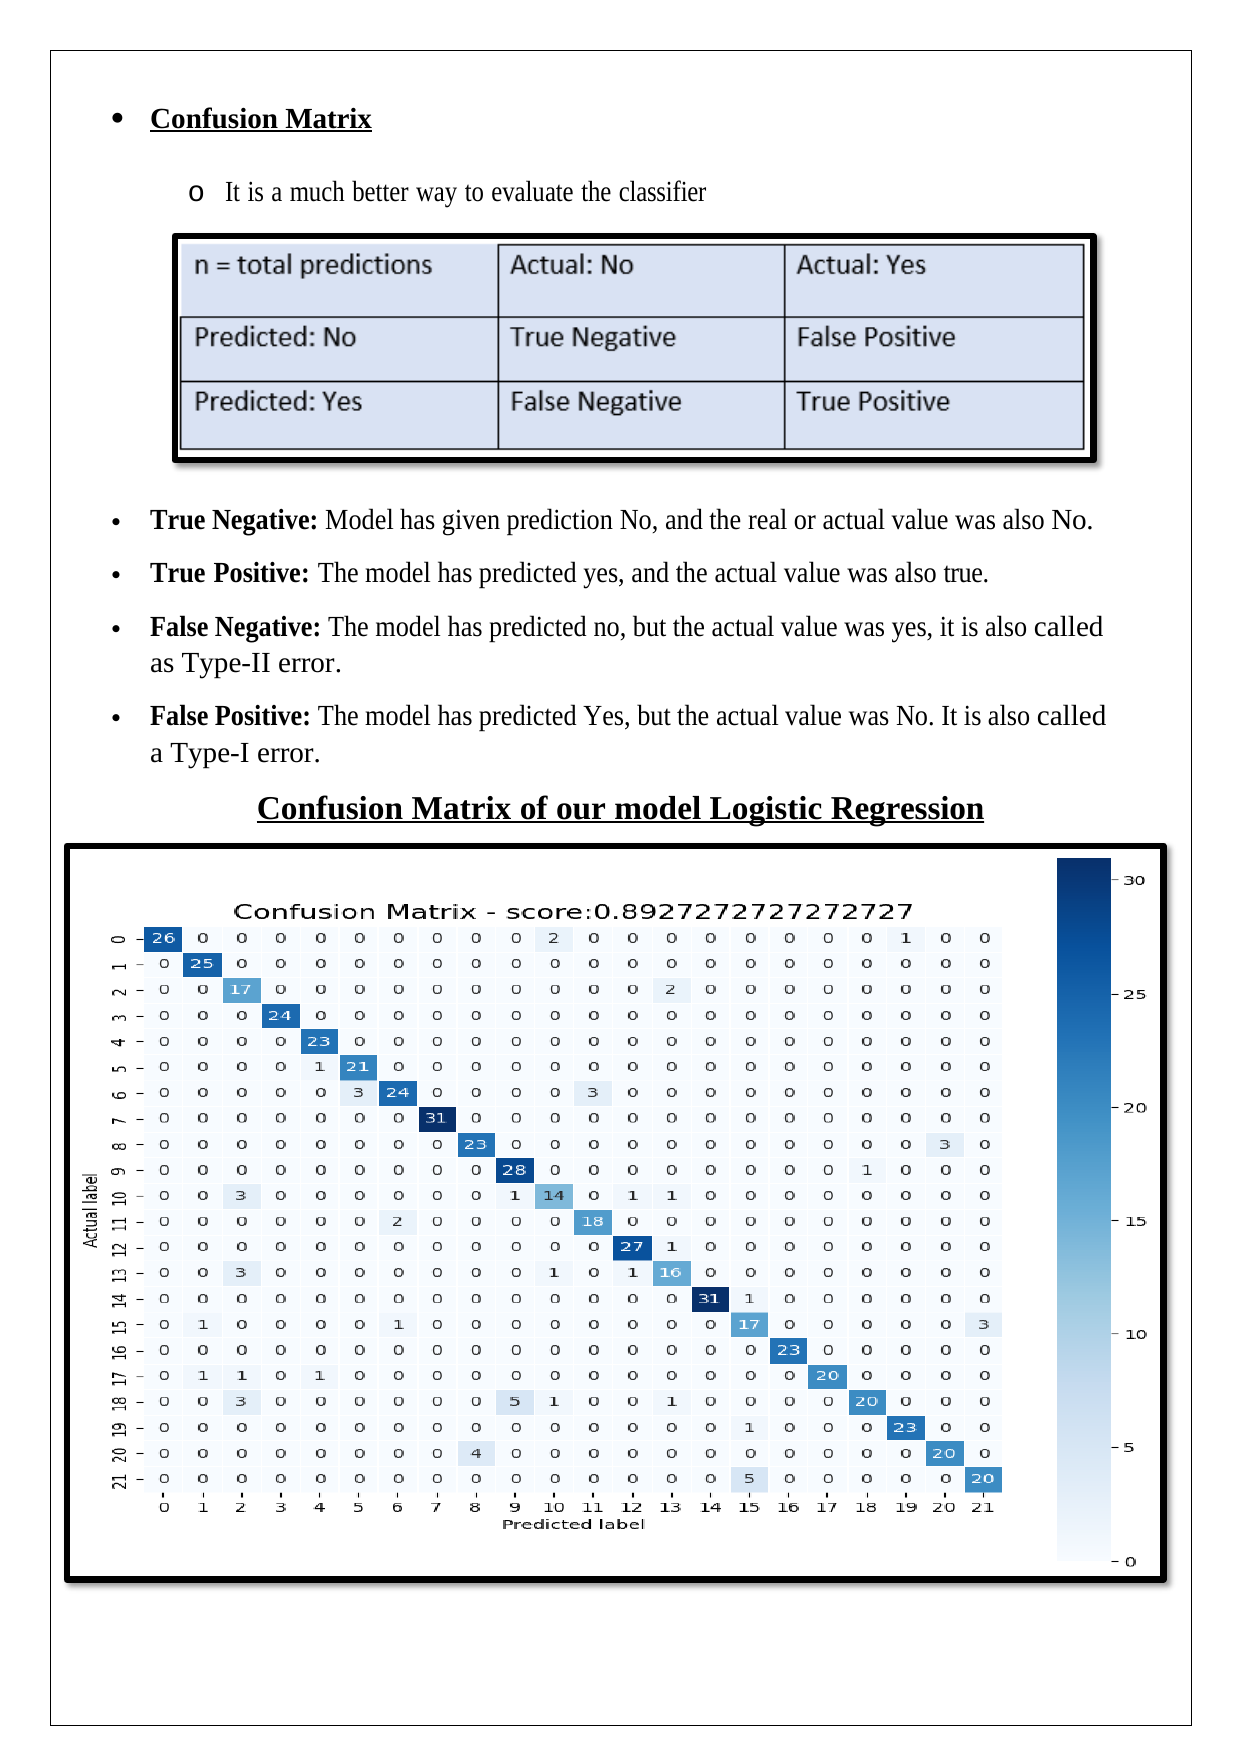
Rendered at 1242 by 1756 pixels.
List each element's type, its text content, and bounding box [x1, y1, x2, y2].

picture [62, 841, 1178, 1594]
list False Positive: The model has predicted Yes, but the actual value was No. It is also called a Type-I error. [112, 698, 1114, 768]
list True Negative: Model has given prediction No, and the real or actual value was also No. [112, 253, 1122, 535]
picture [170, 231, 1108, 253]
list False Negative: The model has predicted no, but the actual value was yes, it is also called as Type-II error. [112, 609, 1120, 678]
list It is a much better way to evaluate the classifier [187, 174, 1185, 210]
list Confusion Matrix [112, 101, 1185, 135]
picture [178, 239, 1090, 253]
list True Positive: The model has predicted yes, and the actual value was also true. [112, 555, 1185, 589]
subtitle Confusion Matrix of our model Logistic Regression [187, 788, 1054, 826]
